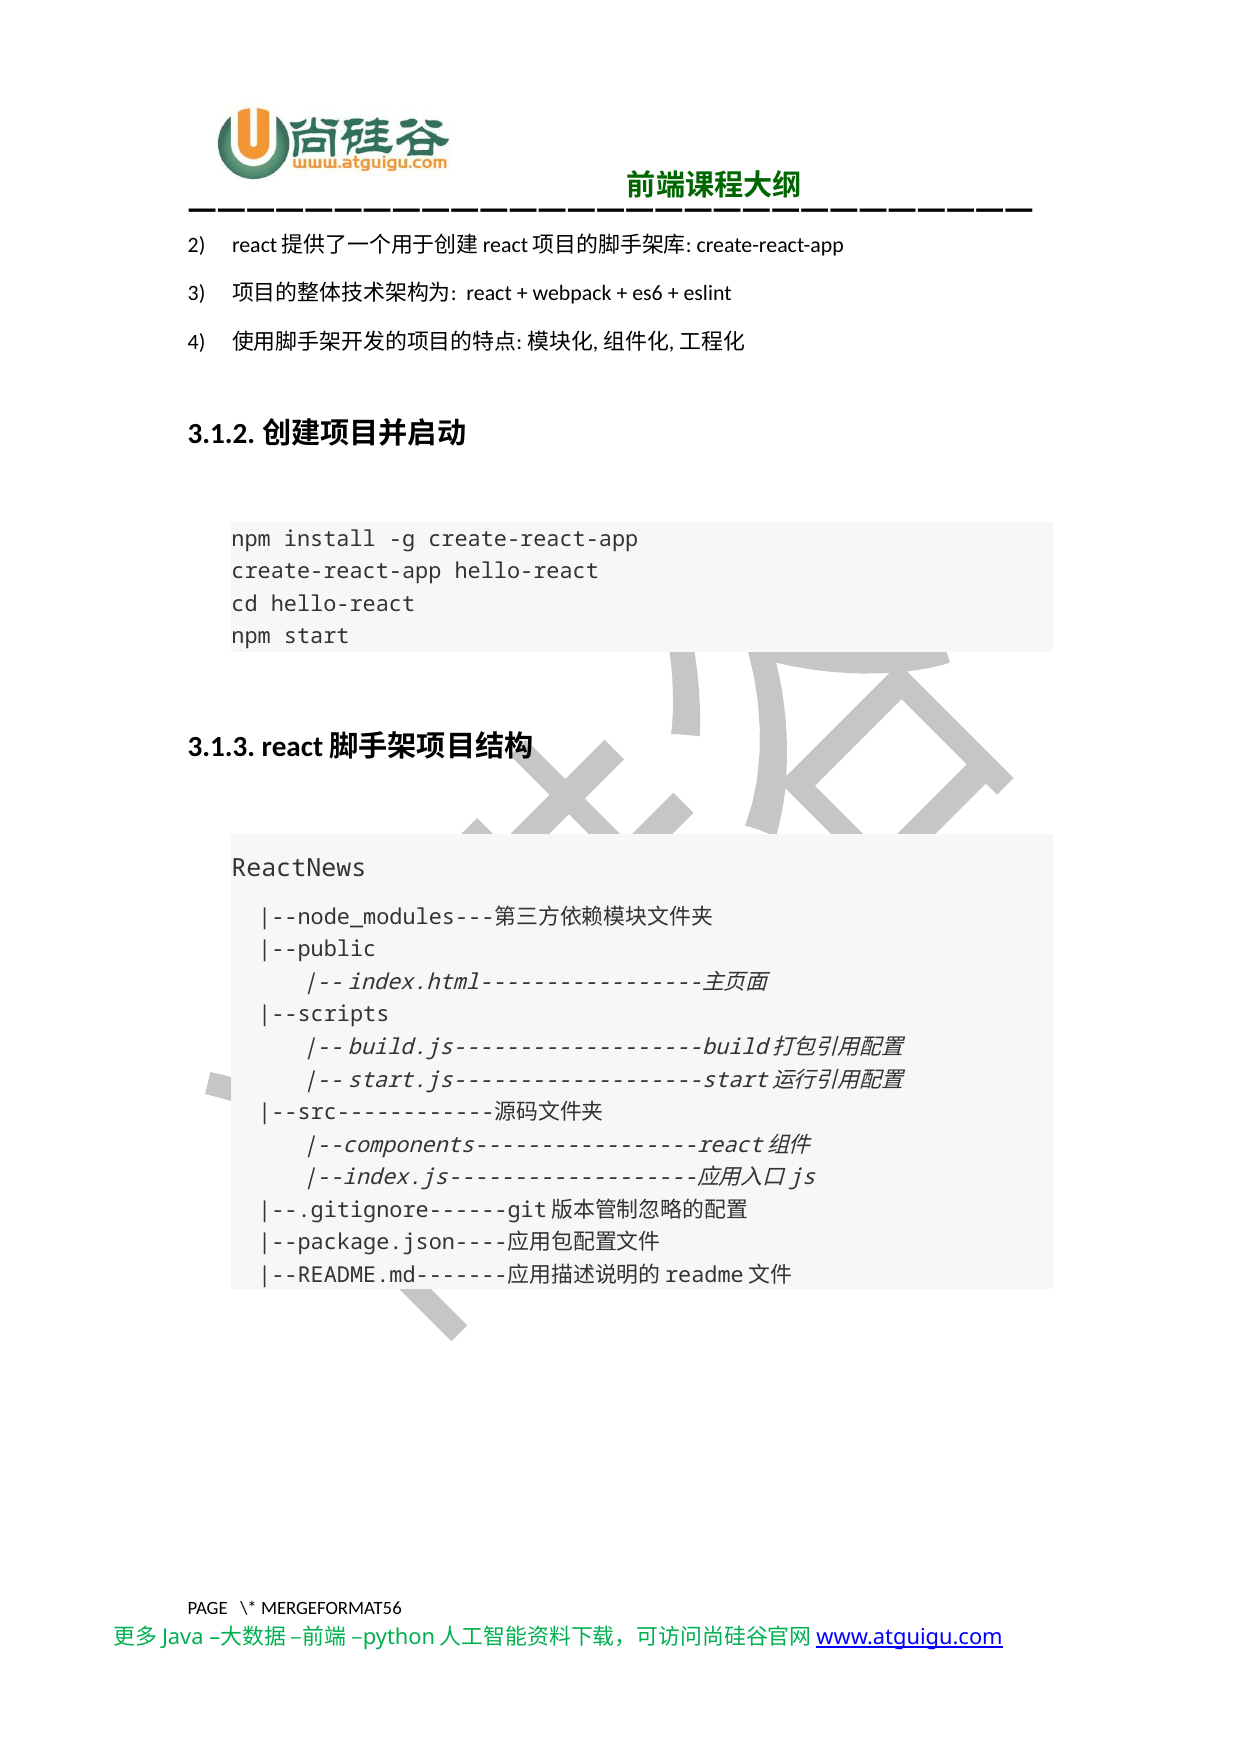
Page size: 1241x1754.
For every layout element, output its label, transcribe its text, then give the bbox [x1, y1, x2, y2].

list 使用脚手架开发的项目的特点: 模块化, 组件化, 工程化 [187, 323, 1053, 356]
text |-- start.js-------------------start运行引用配置 [231, 1062, 1053, 1094]
list react提供了一个用于创建react项目的脚手架库: create-react-app [187, 227, 1053, 259]
text npm install -g create-react-app [231, 522, 1053, 554]
picture [187, 88, 479, 195]
text |--README.md-------应用描述说明的readme文件 [231, 1257, 1053, 1289]
text npm start [231, 619, 1053, 652]
text |--src------------源码文件夹 [231, 1094, 1053, 1127]
text |-- index.html-----------------主页面 [231, 964, 1053, 997]
text |--package.json----应用包配置文件 [231, 1224, 1053, 1257]
text |--components-----------------react组件 [231, 1127, 1053, 1159]
text |--index.js-------------------应用入口js [231, 1159, 1053, 1192]
list 项目的整体技术架构为: react + webpack + es6 + eslint [187, 275, 1053, 307]
subtitle 3.1.2. 创建项目并启动 [187, 399, 1053, 464]
text cd hello-react [231, 587, 1053, 619]
text |--public [231, 932, 1053, 964]
text |-- build.js-------------------build打包引用配置 [231, 1029, 1053, 1062]
subtitle 3.1.3. react脚手架项目结构 [187, 711, 1053, 776]
text |--scripts [231, 997, 1053, 1029]
text create-react-app hello-react [231, 554, 1053, 587]
text ReactNews [231, 834, 1053, 899]
text |--.gitignore------git版本管制忽略的配置 [231, 1192, 1053, 1224]
text |--node_modules---第三方依赖模块文件夹 [231, 899, 1053, 932]
